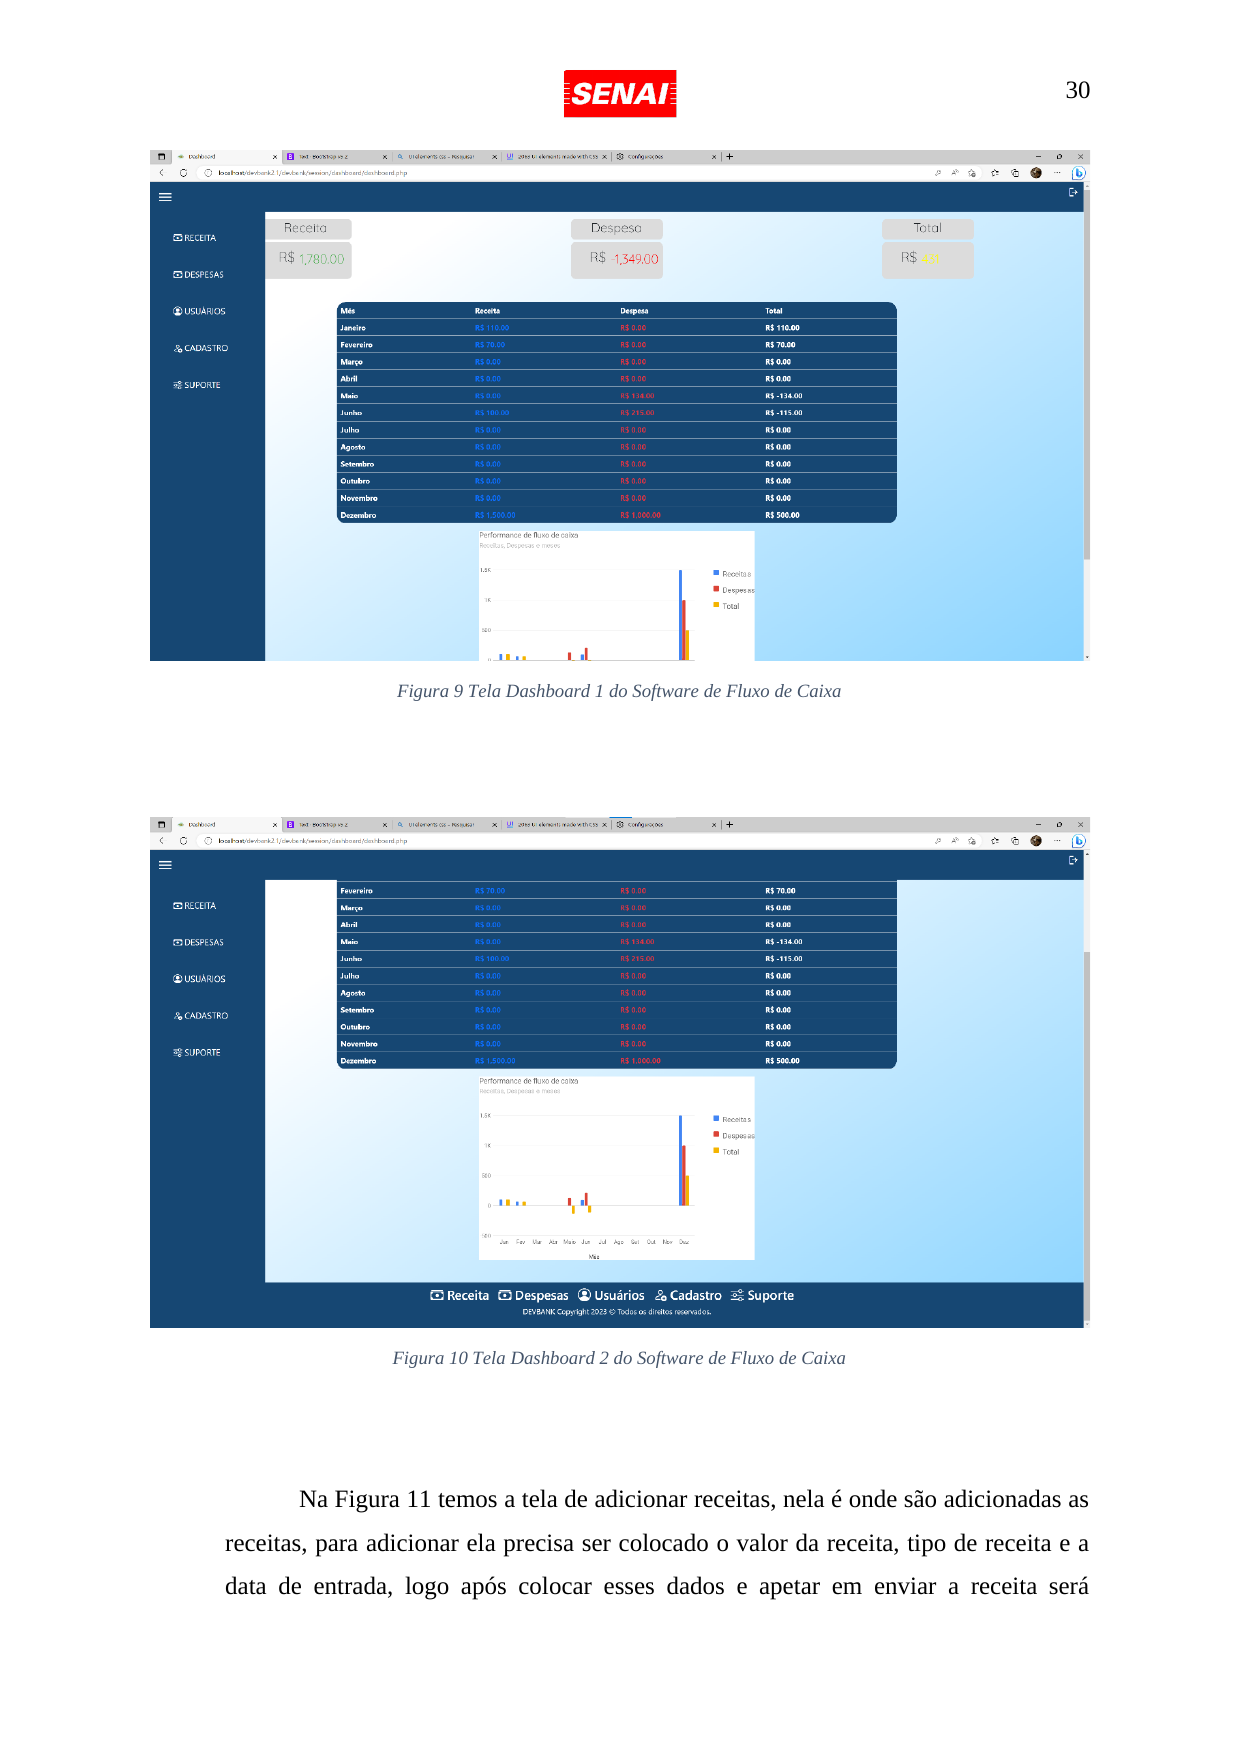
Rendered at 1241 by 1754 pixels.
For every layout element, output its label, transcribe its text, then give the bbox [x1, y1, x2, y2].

picture [150, 150, 1091, 661]
picture [539, 56, 701, 131]
text Figura 9 Tela Dashboard 1 do Software de Fluxo de Caixa [150, 679, 1090, 701]
text Figura 10 Tela Dashboard 2 do Software de Fluxo de Caixa [150, 1347, 1090, 1368]
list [225, 1484, 1090, 1599]
picture [150, 817, 1091, 1328]
